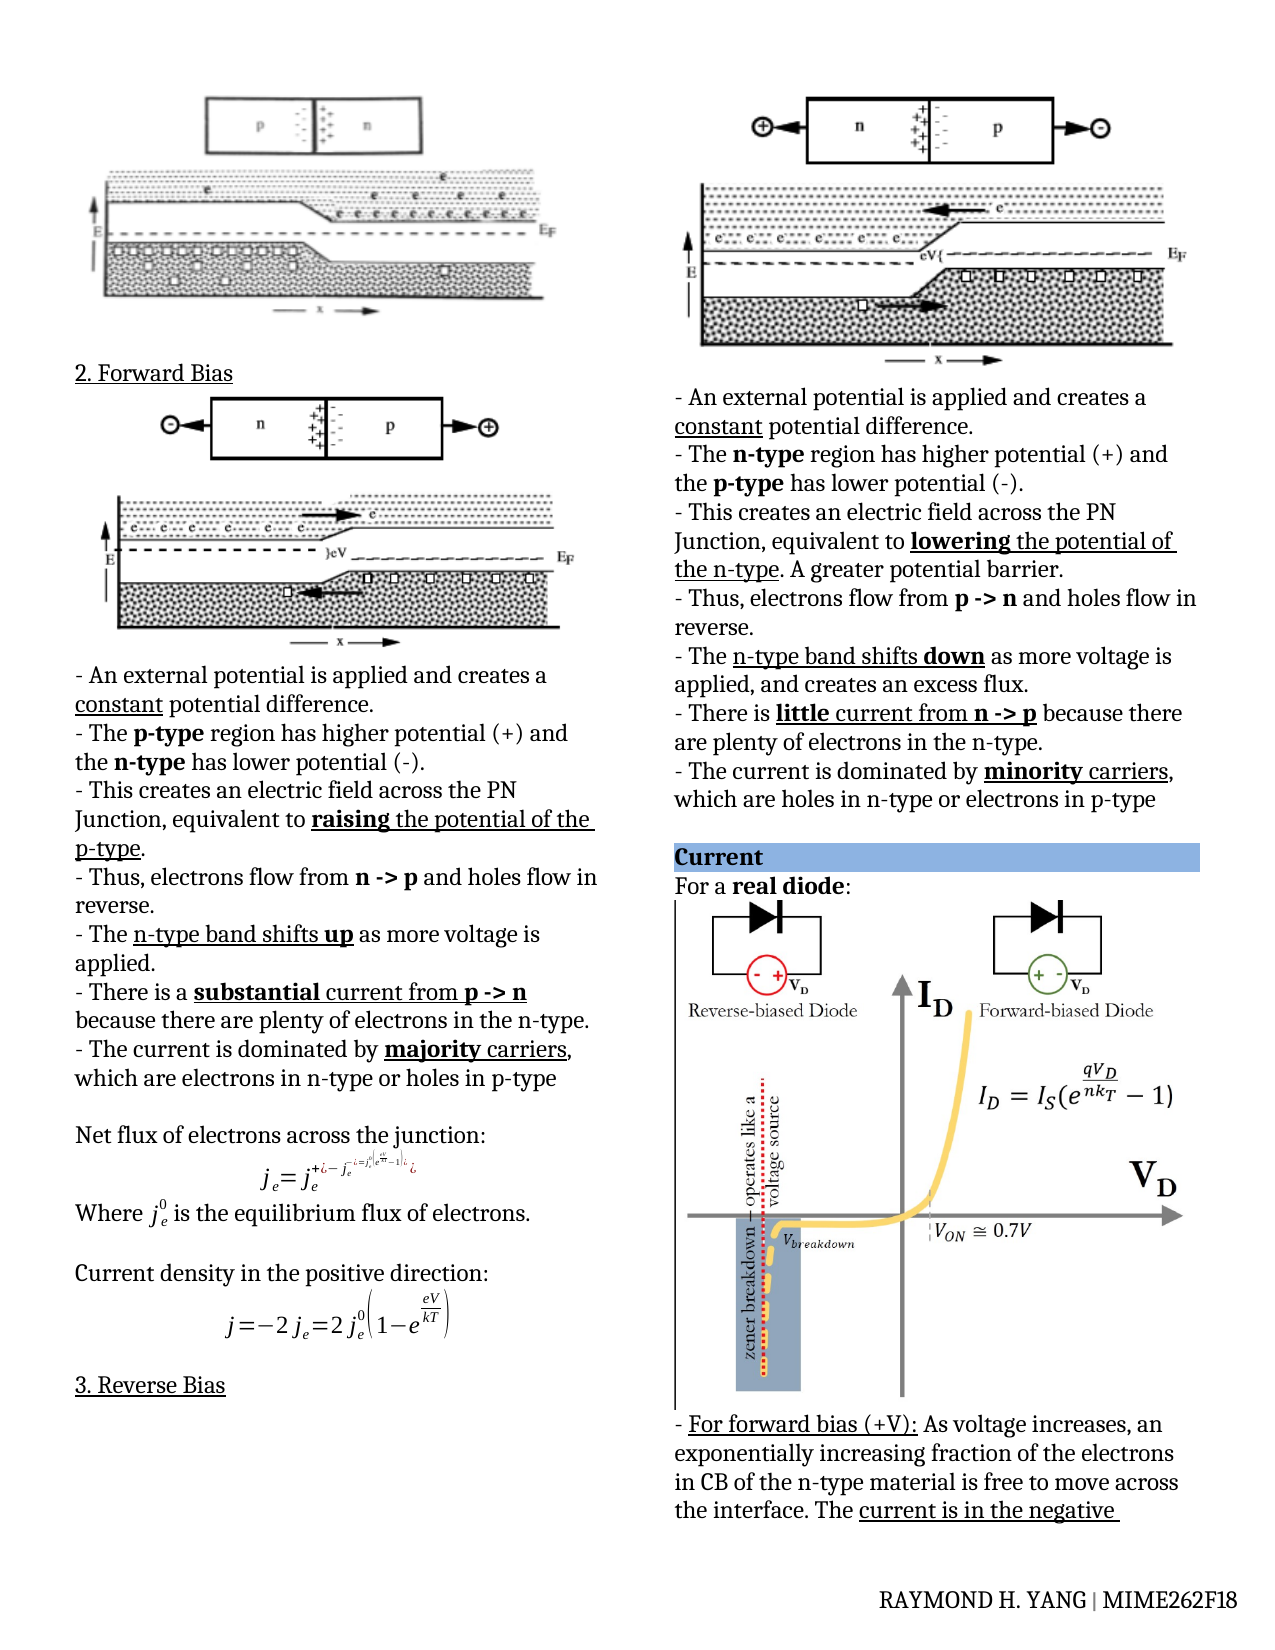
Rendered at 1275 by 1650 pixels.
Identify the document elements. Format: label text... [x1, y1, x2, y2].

text Where is the equilibrium flux of electrons. [75, 1196, 601, 1231]
text - The p-type region has higher potential (+) and the n-type has lower potential (-). [75, 719, 601, 776]
text - Thus, electrons flow from n -> p and holes flow in reverse. [75, 862, 601, 920]
text - An external potential is applied and creates a constant potential difference. [75, 662, 601, 719]
text 2. Forward Bias [75, 358, 601, 387]
text - There is a substantial current from p -> n because there are plenty of electrons in the n-type. [75, 977, 601, 1035]
text - The n-type band shifts down as more voltage is applied, and creates an excess flux. [674, 642, 1200, 699]
text - There is little current from n -> p because there are plenty of electrons in the n-type. [674, 699, 1200, 757]
picture [674, 75, 1200, 383]
text Net flux of electrons across the junction: [75, 1121, 601, 1150]
text - This creates an electric field across the PN Junction, equivalent to lowering the potential of the n-type. A greater potential barrier. [674, 498, 1200, 584]
text - This creates an electric field across the PN Junction, equivalent to raising the potential of the p-type. [75, 776, 601, 862]
text 3. Reverse Bias [75, 1371, 601, 1400]
picture [75, 387, 601, 662]
text For a real diode: [674, 872, 1200, 900]
picture [75, 75, 574, 330]
text - The current is dominated by majority carriers, which are electrons in n-type or holes in p-type [75, 1035, 601, 1092]
picture [674, 900, 1200, 1410]
text Current density in the positive direction: [75, 1259, 601, 1288]
text - The current is dominated by minority carriers, which are holes in n-type or electrons in p-type [674, 757, 1200, 814]
text - An external potential is applied and creates a constant potential difference. [674, 383, 1200, 440]
text - The n-type region has higher potential (+) and the p-type has lower potential (-). [674, 440, 1200, 498]
text - Thus, electrons flow from p -> n and holes flow in reverse. [674, 584, 1200, 642]
text - The n-type band shifts up as more voltage is applied. [75, 920, 601, 977]
text Current [674, 843, 1200, 872]
